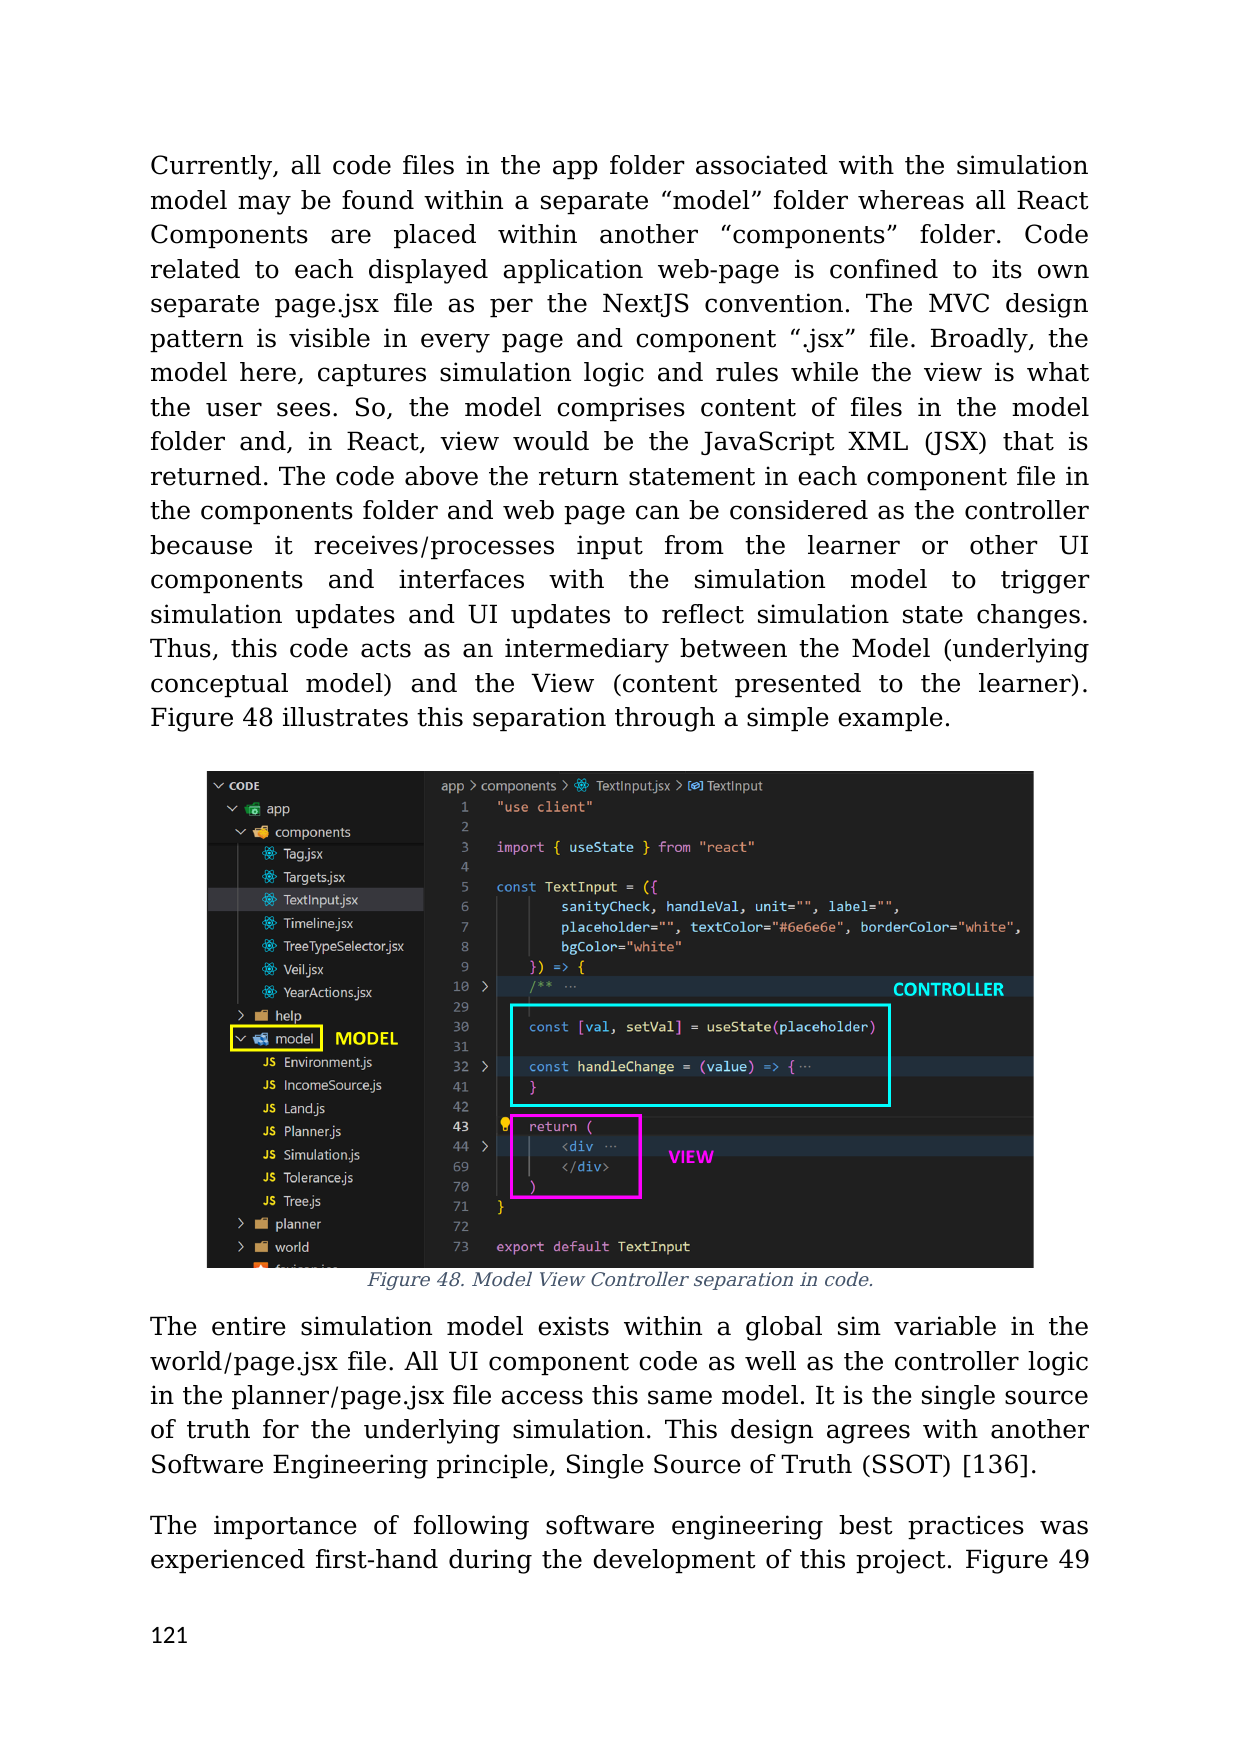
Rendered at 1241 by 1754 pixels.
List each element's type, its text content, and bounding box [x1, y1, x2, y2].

picture [206, 771, 1034, 1268]
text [150, 1509, 1090, 1574]
text Currently, all code files in the app folder associated with the simulation model may be found within a separate “model” folder whereas all React Components are placed within another “components” folder. Code related to each displayed application web-page is confined to its own separate page.jsx file as per the NextJS convention. The MVC design pattern is visible in every page and component “.jsx” file. Broadly, the model here, captures simulation logic and rules while the view is what the user sees. So, the model comprises content of files in the model folder and, in React, view would be the JavaScript XML (JSX) that is returned. The code above the return statement in each component file in the components folder and web page can be considered as the controller because it receives/processes input from the learner or other UI components and interfaces with the simulation model to trigger simulation updates and UI updates to reflect simulation state changes. Thus, this code acts as an intermediary between the Model (underlying conceptual model) and the View (content presented to the learner). Figure 48 illustrates this separation through a simple example. [150, 150, 1090, 732]
text Figure 48. Model View Controller separation in code. [150, 1267, 1090, 1290]
text The entire simulation model exists within a global sim variable in the world/page.jsx file. All UI component code as well as the controller logic in the planner/page.jsx file access this same model. It is the single source of truth for the underlying simulation. This design agrees with another Software Engineering principle, Single Source of Truth (SSOT) [136]. [150, 1311, 1090, 1480]
